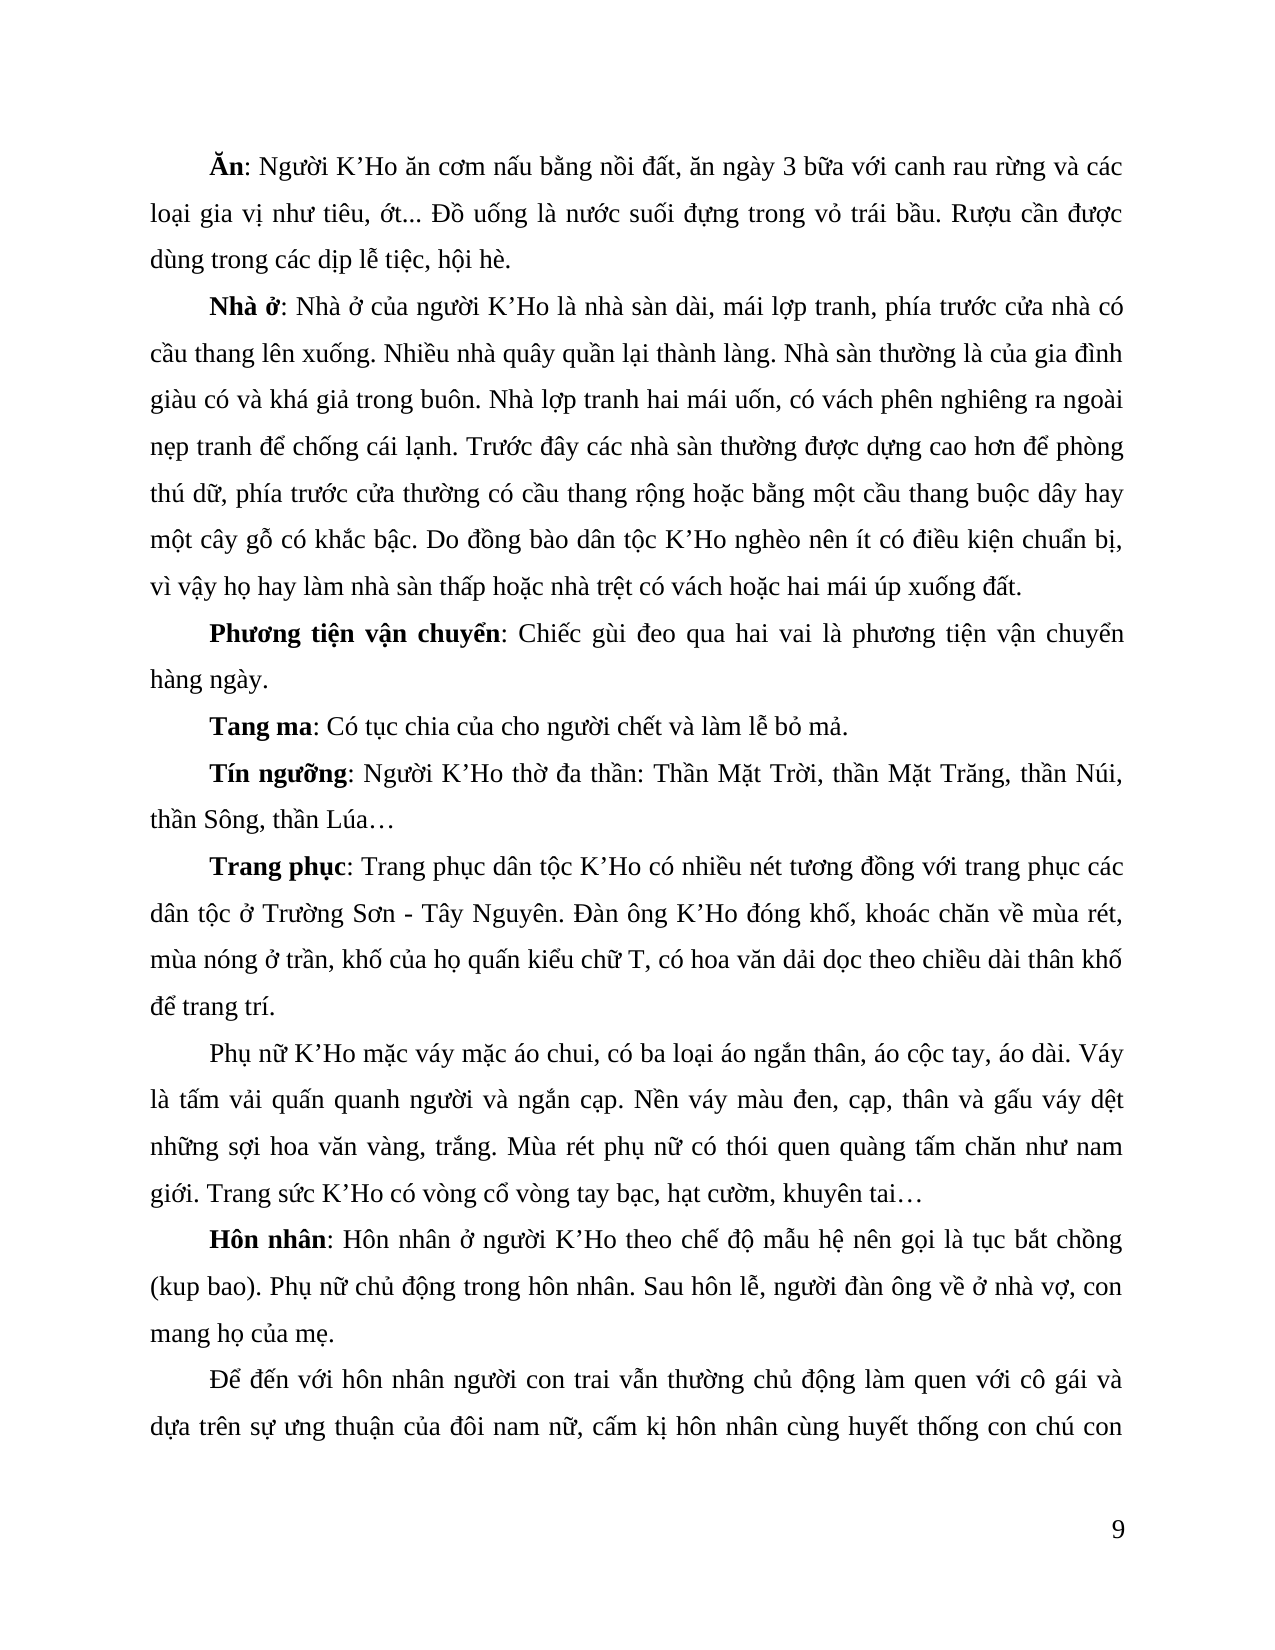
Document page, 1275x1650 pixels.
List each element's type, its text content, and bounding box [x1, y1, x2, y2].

list Phương tiện vận chuyển: Chiếc gùi đeo qua hai vai là phương tiện vận chuyển hàng ngày. [150, 617, 1125, 694]
list Tín ngưỡng: Người K’Ho thờ đa thần: Thần Mặt Trời, thần Mặt Trăng, thần Núi, thần Sông, thần Lúa… [150, 757, 1125, 834]
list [150, 1363, 1125, 1441]
list Hôn nhân: Hôn nhân ở người K’Ho theo chế độ mẫu hệ nên gọi là tục bắt chồng (kup bao). Phụ nữ chủ động trong hôn nhân. Sau hôn lễ, người đàn ông về ở nhà vợ, con mang họ của mẹ. [150, 1223, 1125, 1348]
list Phụ nữ K’Ho mặc váy mặc áo chui, có ba loại áo ngắn thân, áo cộc tay, áo dài. Váy là tấm vải quấn quanh người và ngắn cạp. Nền váy màu đen, cạp, thân và gấu váy dệt những sợi hoa văn vàng, trắng. Mùa rét phụ nữ có thói quen quàng tấm chăn như nam giới. Trang sức K’Ho có vòng cổ vòng tay bạc, hạt cườm, khuyên tai… [150, 1037, 1125, 1208]
list Ăn: Người K’Ho ăn cơm nấu bằng nồi đất, ăn ngày 3 bữa với canh rau rừng và các loại gia vị như tiêu, ớt... Đồ uống là nước suối đựng trong vỏ trái bầu. Rượu cần được dùng trong các dịp lễ tiệc, hội hè. [150, 150, 1125, 274]
list Trang phục: Trang phục dân tộc K’Ho có nhiều nét tương đồng với trang phục các dân tộc ở Trường Sơn - Tây Nguyên. Đàn ông K’Ho đóng khố, khoác chăn về mùa rét, mùa nóng ở trần, khố của họ quấn kiểu chữ T, có hoa văn dải dọc theo chiều dài thân khố để trang trí. [150, 850, 1125, 1021]
list Tang ma: Có tục chia của cho người chết và làm lễ bỏ mả. [150, 710, 1125, 741]
list Nhà ở: Nhà ở của người K’Ho là nhà sàn dài, mái lợp tranh, phía trước cửa nhà có cầu thang lên xuống. Nhiều nhà quây quần lại thành làng. Nhà sàn thường là của gia đình giàu có và khá giả trong buôn. Nhà lợp tranh hai mái uốn, có vách phên nghiêng ra ngoài nẹp tranh để chống cái lạnh. Trước đây các nhà sàn thường được dựng cao hơn để phòng thú dữ, phía trước cửa thường có cầu thang rộng hoặc bằng một cầu thang buộc dây hay một cây gỗ có khắc bậc. Do đồng bào dân tộc K’Ho nghèo nên ít có điều kiện chuẩn bị, vì vậy họ hay làm nhà sàn thấp hoặc nhà trệt có vách hoặc hai mái úp xuống đất. [150, 290, 1125, 601]
